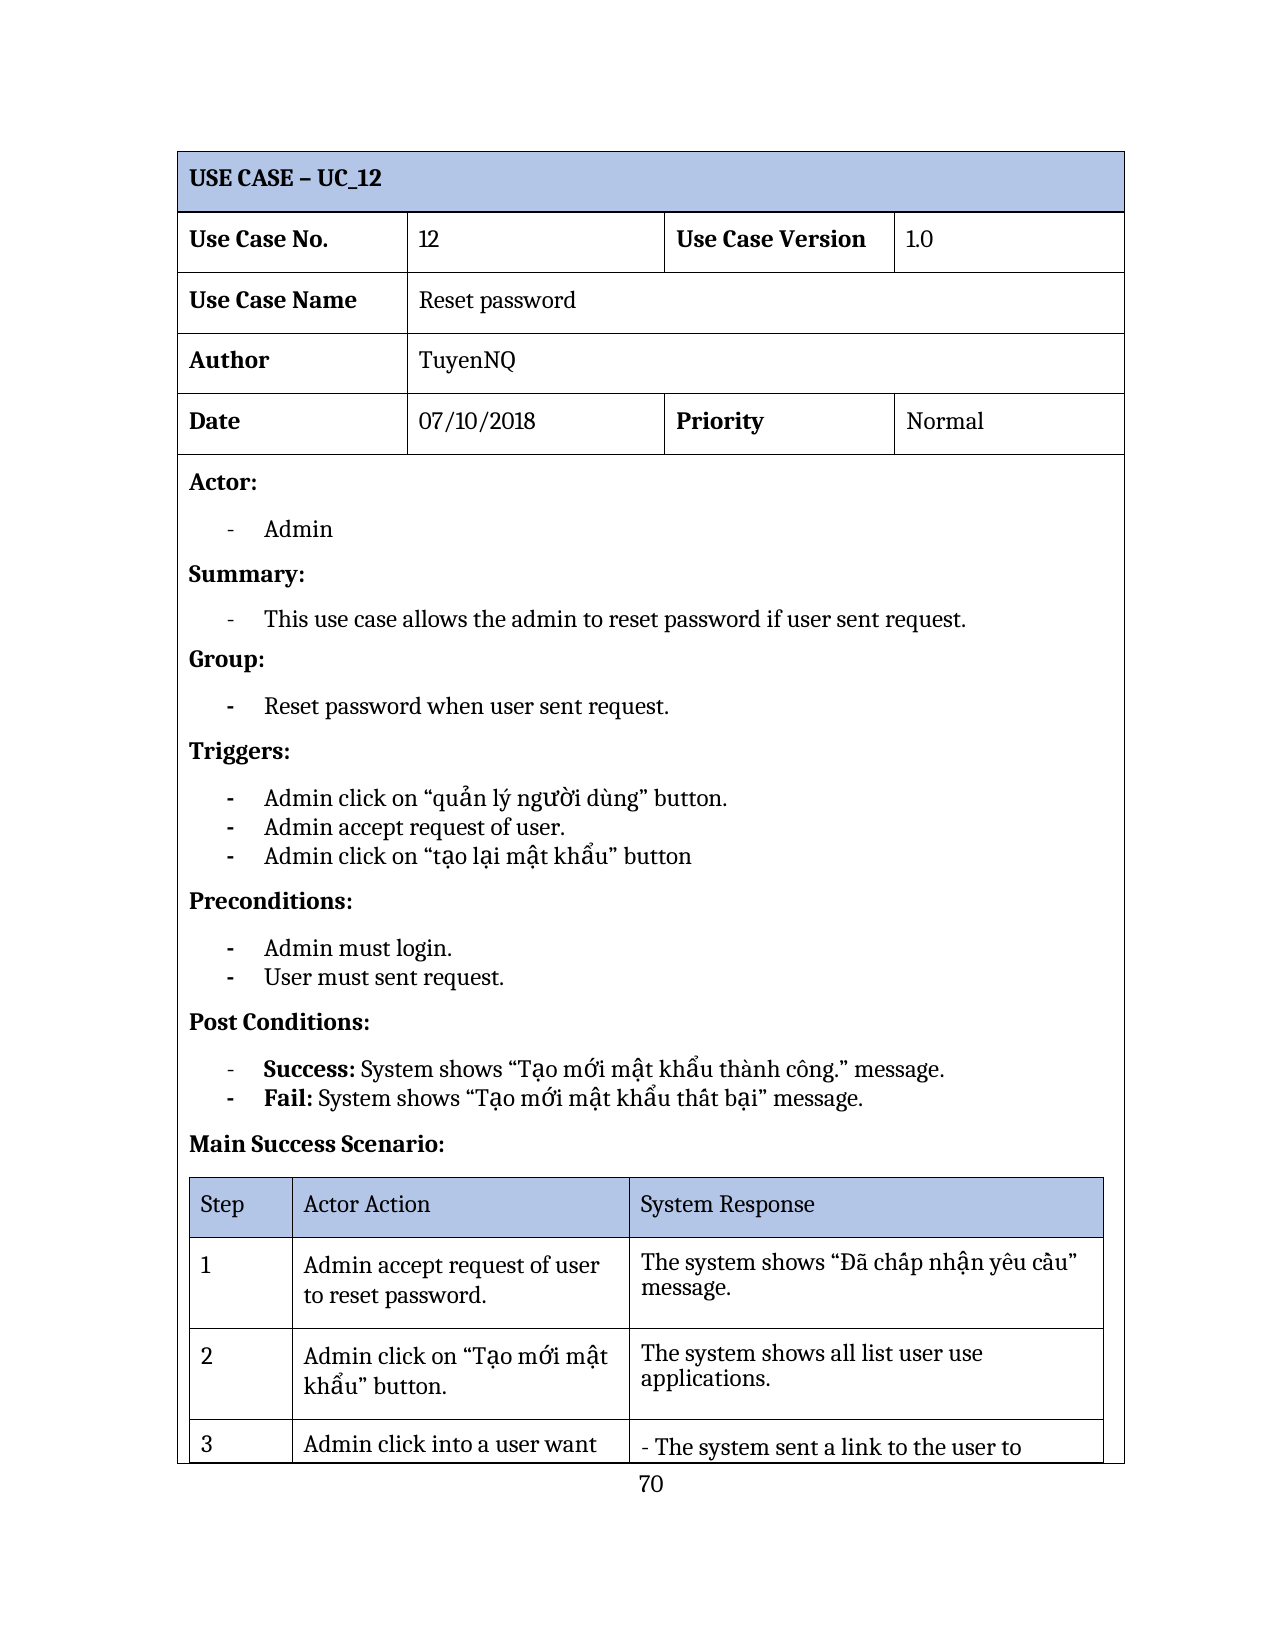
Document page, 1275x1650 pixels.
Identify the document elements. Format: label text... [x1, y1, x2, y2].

table_cell Reset password [408, 273, 1124, 333]
table_cell Author [178, 334, 407, 393]
table_cell Normal [895, 394, 1124, 454]
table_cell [178, 455, 1124, 1463]
table_cell Use Case Version [665, 213, 894, 272]
table_header USE CASE – UC_12 [178, 152, 1124, 211]
table_cell Date [178, 394, 407, 454]
table_cell TuyenNQ [408, 334, 1124, 393]
table_cell Use Case Name [178, 273, 407, 333]
table_cell 12 [408, 213, 664, 272]
table_cell Priority [665, 394, 894, 454]
table_cell 07/10/2018 [408, 394, 664, 454]
table_cell 1.0 [895, 213, 1124, 272]
table_cell Use Case No. [178, 213, 407, 272]
